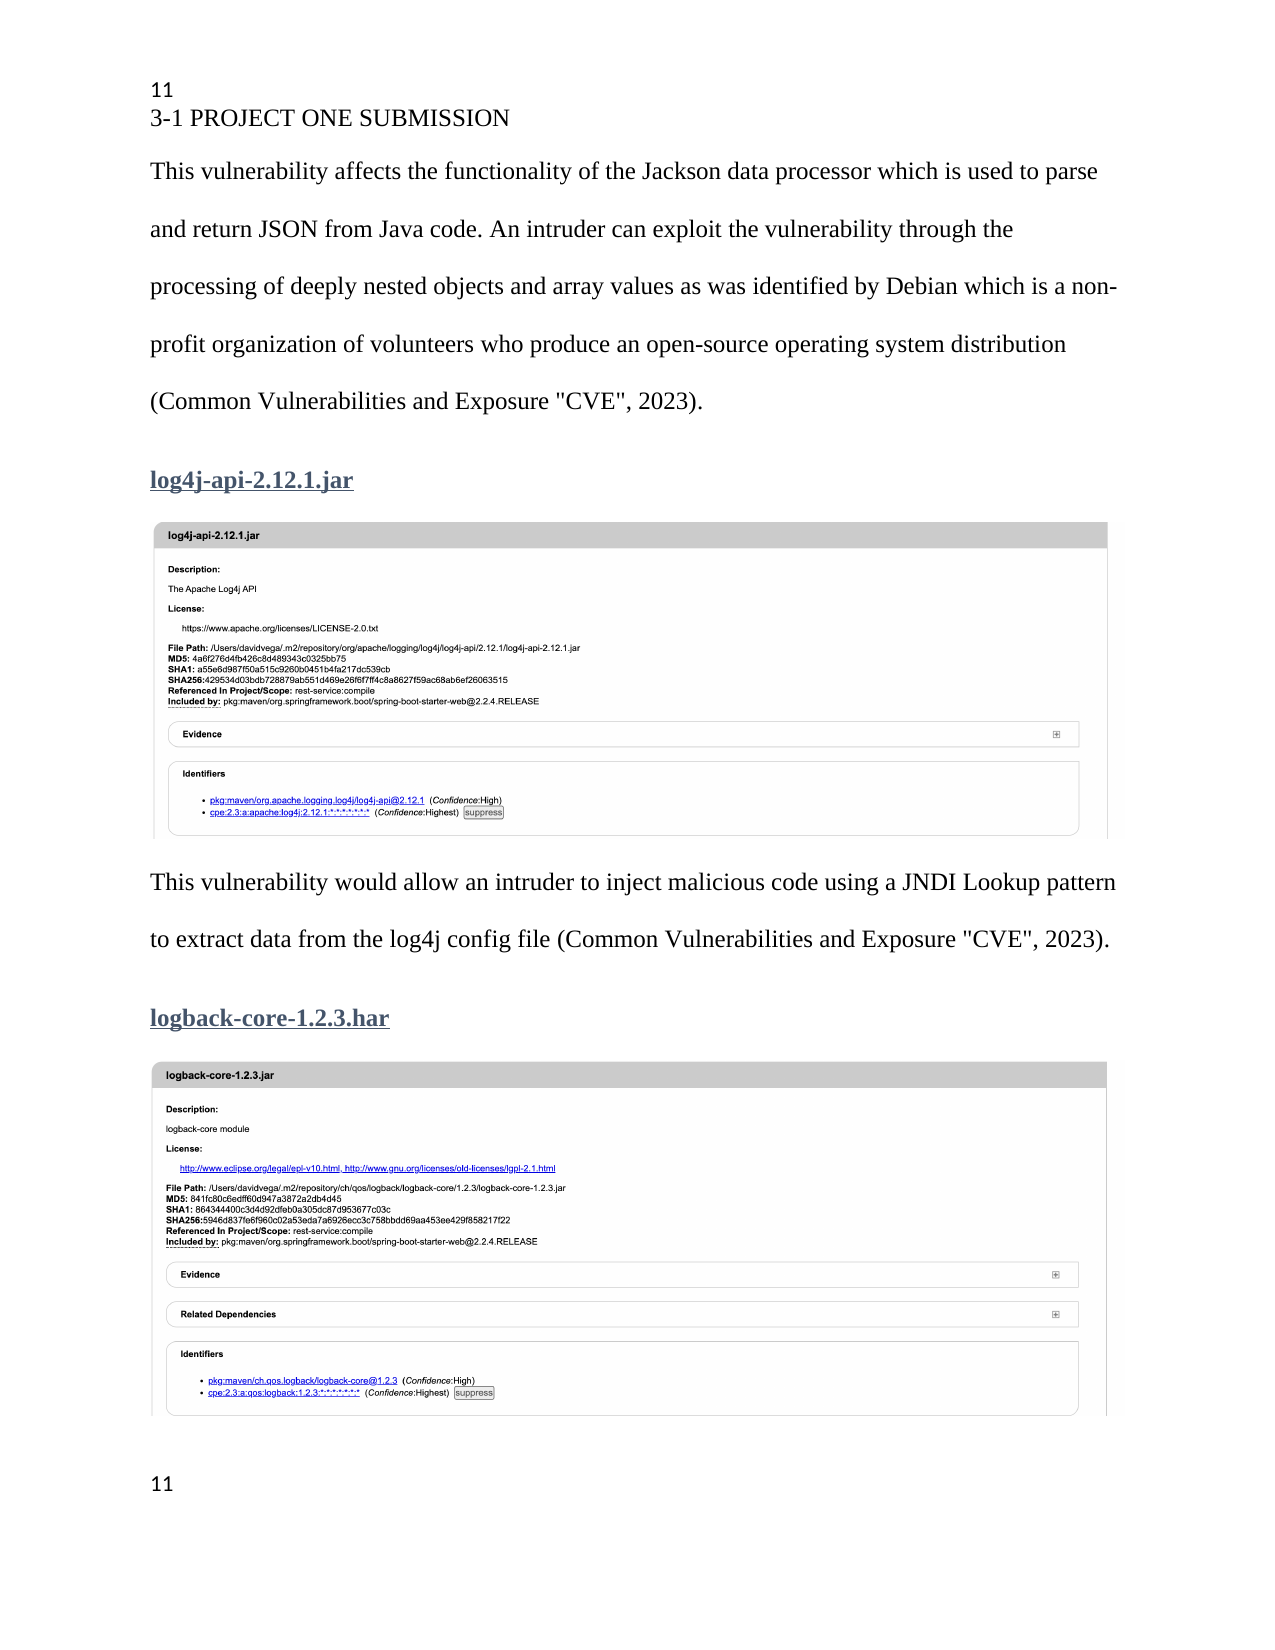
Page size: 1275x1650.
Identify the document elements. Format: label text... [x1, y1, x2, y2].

subtitle logback-core-1.2.3.har [150, 1003, 1125, 1032]
text This vulnerability would allow an intruder to inject malicious code using a JNDI Lookup pattern to extract data from the log4j config file . [150, 867, 1125, 953]
picture [150, 522, 1125, 839]
text This vulnerability affects the functionality of the Jackson data processor which is used to parse and return JSON from Java code. An intruder can exploit the vulnerability through the processing of deeply nested objects and array values as was identified by Debian which is a non-profit organization of volunteers who produce an open-source operating system distribution . [150, 156, 1125, 415]
picture [150, 1060, 1125, 1416]
subtitle log4j-api-2.12.1.jar [150, 465, 1125, 493]
